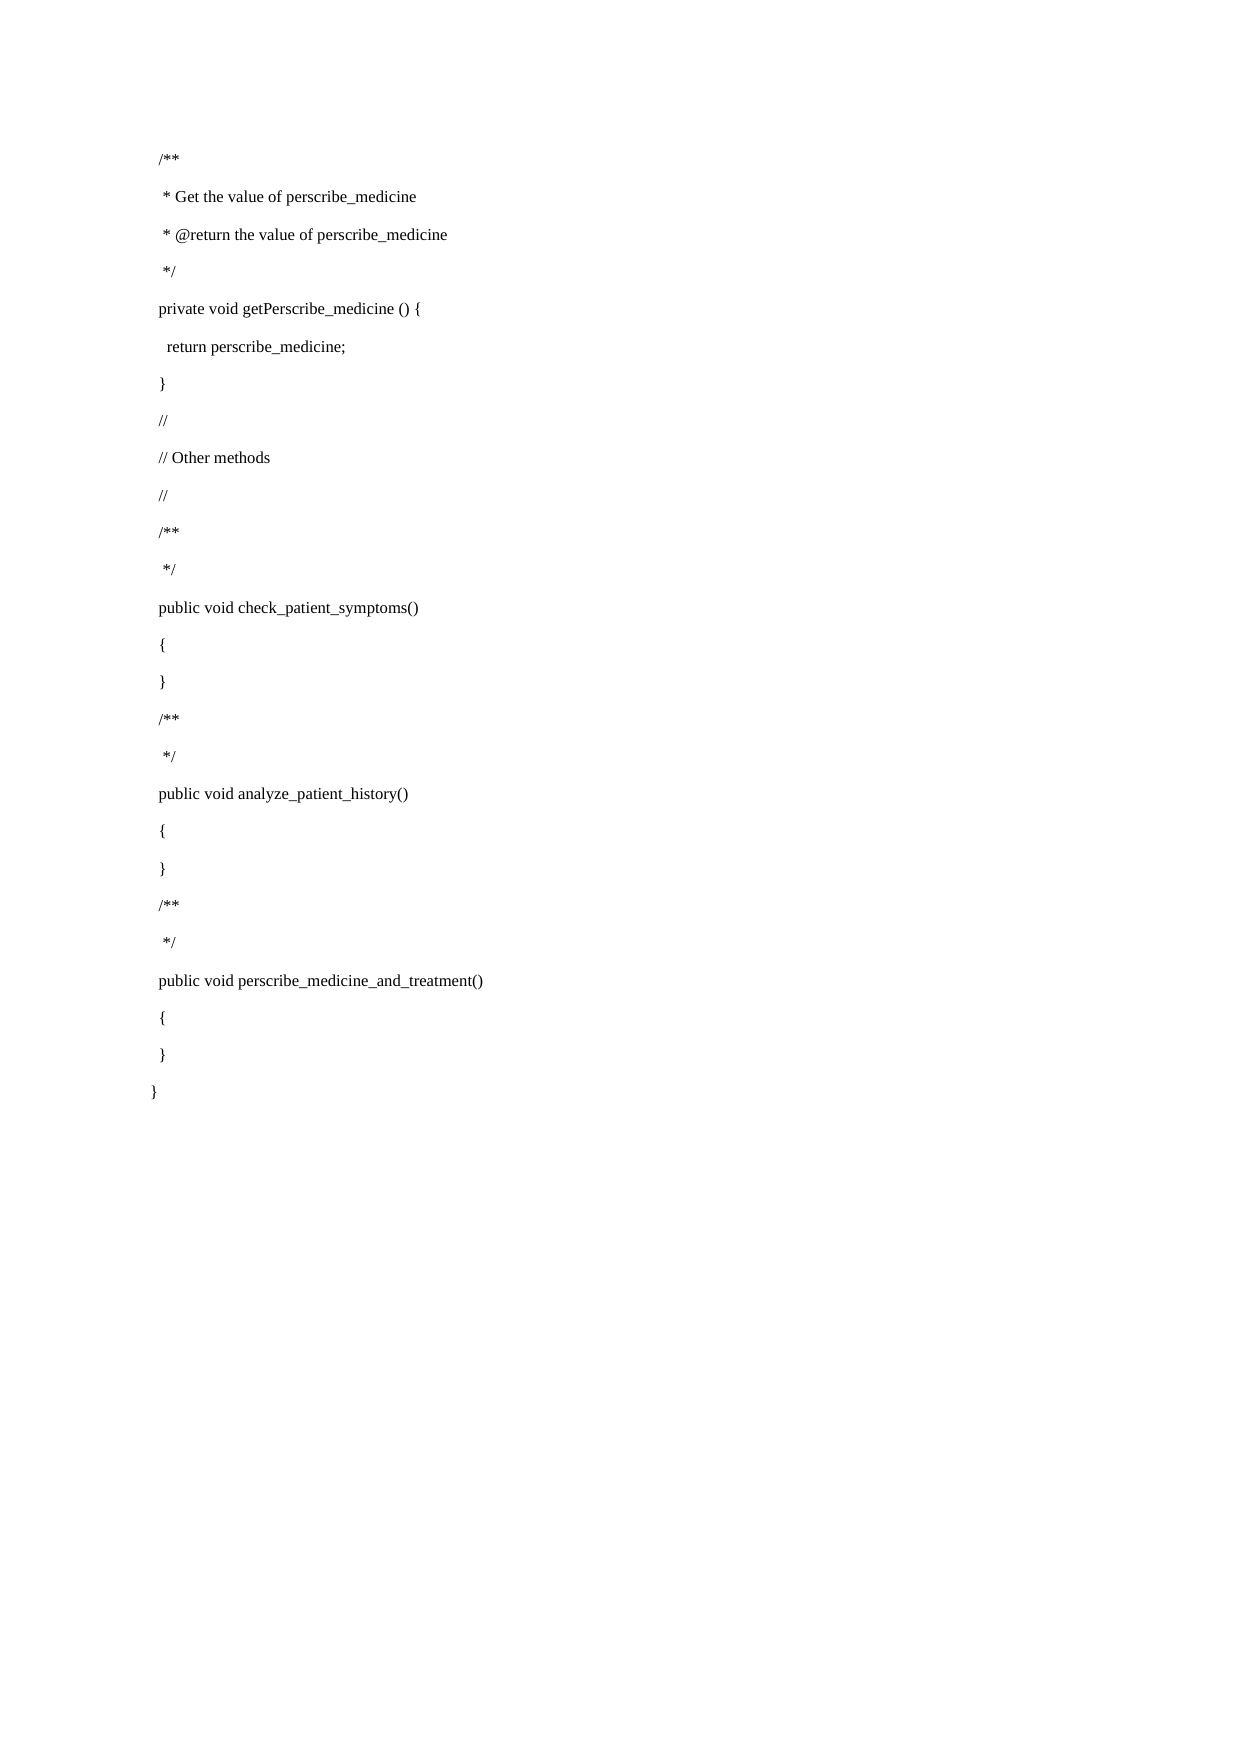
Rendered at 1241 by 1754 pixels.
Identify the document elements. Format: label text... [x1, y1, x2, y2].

text { [150, 1008, 1090, 1027]
text /** [150, 523, 1090, 542]
text // Other methods [150, 448, 1090, 467]
text /** [150, 896, 1090, 915]
text } [150, 1082, 1090, 1101]
text * Get the value of perscribe_medicine [150, 187, 1090, 206]
text } [150, 374, 1090, 393]
text } [150, 1045, 1090, 1064]
text } [150, 672, 1090, 691]
text /** [150, 709, 1090, 728]
text public void check_patient_symptoms() [150, 597, 1090, 617]
text */ [150, 560, 1090, 579]
text } [150, 858, 1090, 878]
text // [150, 411, 1090, 430]
text */ [150, 262, 1090, 281]
text */ [150, 933, 1090, 952]
text { [150, 635, 1090, 654]
text { [150, 821, 1090, 840]
text */ [150, 747, 1090, 766]
text public void perscribe_medicine_and_treatment() [150, 970, 1090, 989]
text * @return the value of perscribe_medicine [150, 224, 1090, 244]
text public void analyze_patient_history() [150, 784, 1090, 803]
text // [150, 486, 1090, 505]
text private void getPerscribe_medicine () { [150, 299, 1090, 318]
text return perscribe_medicine; [150, 336, 1090, 356]
text /** [150, 150, 1090, 169]
